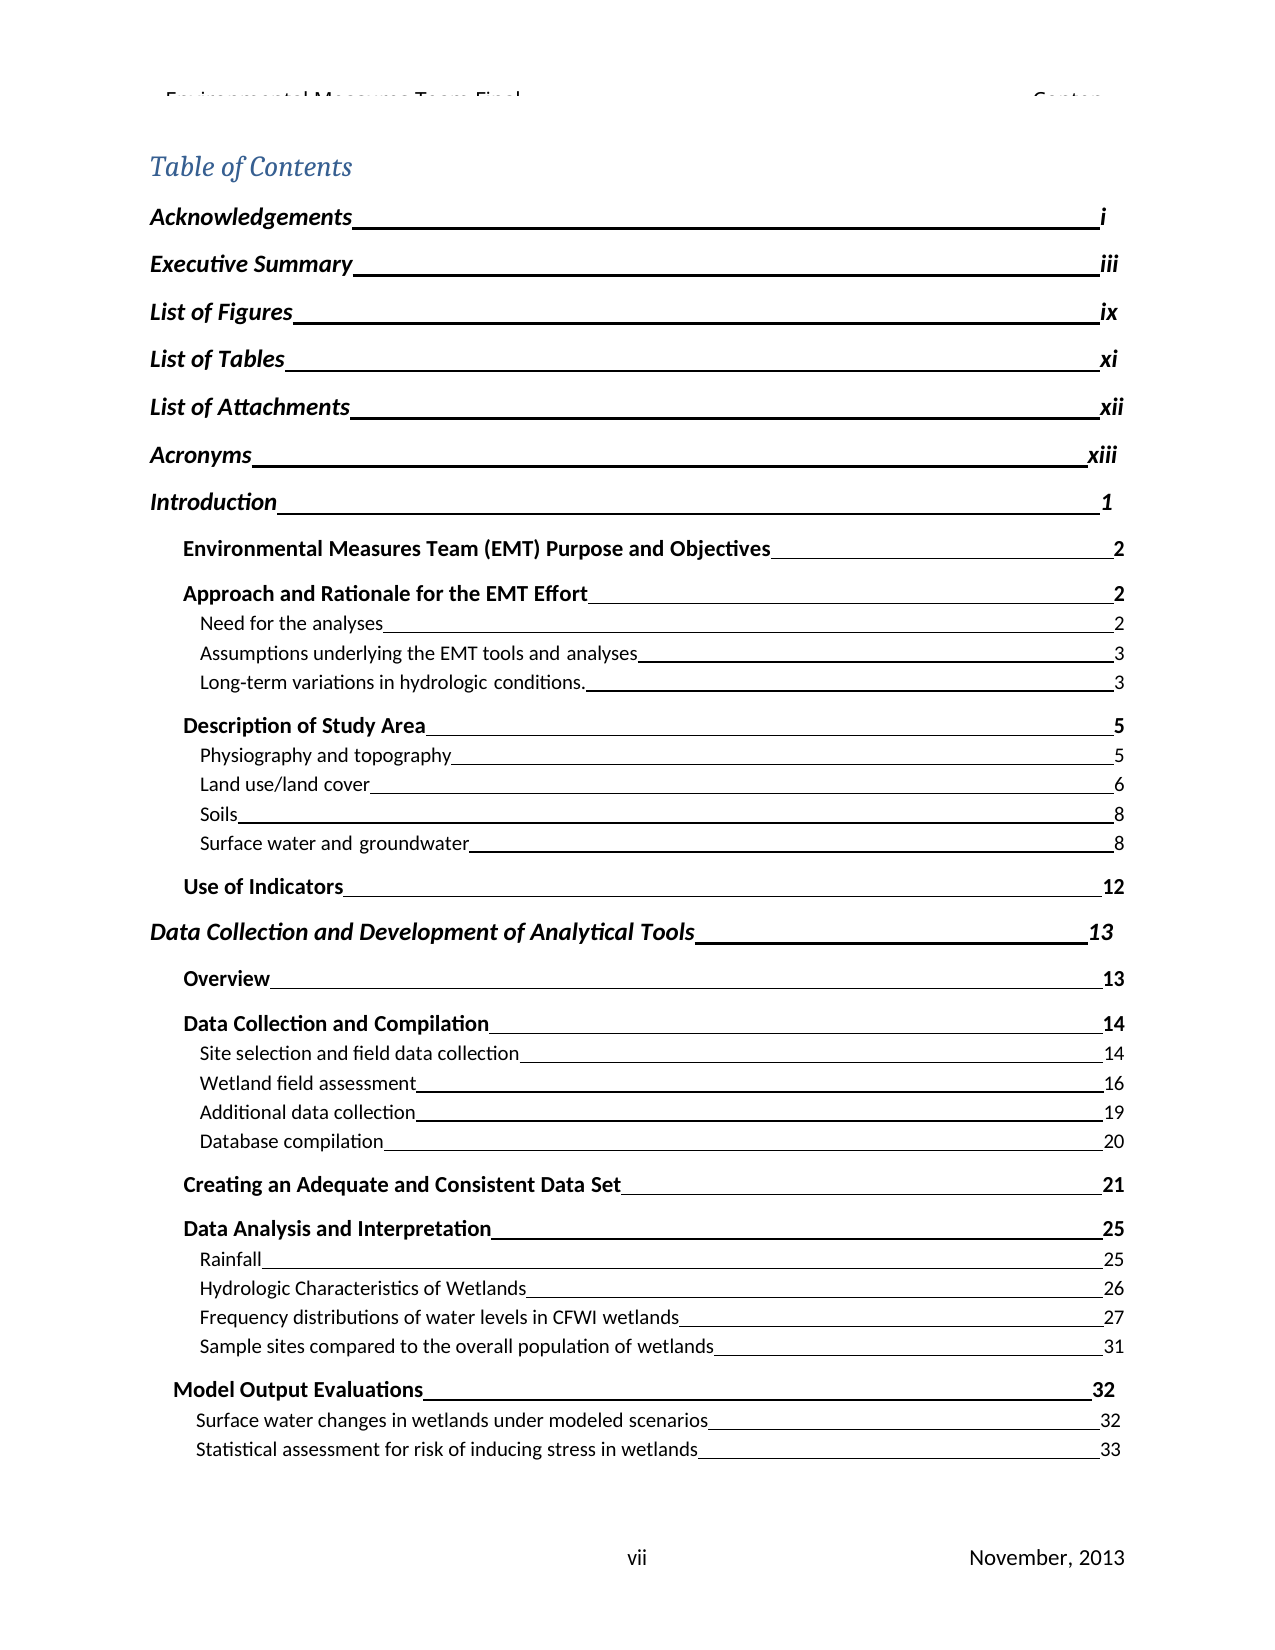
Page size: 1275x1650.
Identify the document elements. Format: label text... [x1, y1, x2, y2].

text Model Output Evaluations 32 Surface water changes in wetlands under modeled scenarios 32 Statistical assessment for risk of inducing stress in wetlands 33 [173, 1376, 1124, 1462]
subtitle Environmental Measures Team (EMT) Purpose and Objectives 2 [139, 534, 1124, 562]
text Data Analysis and Interpretation 25 Rainfall 25 Hydrologic Characteristics of Wetlands 26 Frequency distributions of water levels in CFWI wetlands 27 Sample sites compared to the overall population of wetlands 31 [173, 1214, 1124, 1359]
subtitle Creating an Adequate and Consistent Data Set 21 [139, 1170, 1124, 1198]
text Description of Study Area 5 Physiography and topography 5 Land use/land cover 6 Soils 8 Surface water and groundwater 8 [173, 711, 1124, 855]
text Introduction 1 [150, 486, 1137, 517]
text Table of Contents [150, 150, 1137, 183]
subtitle Acknowledgements i Executive Summary iii List of Figures ix List of Tables xi List of Attachments xii Acronyms xiii [150, 201, 1124, 469]
text Approach and Rationale for the EMT Effort 2 Need for the analyses 2 Assumptions underlying the EMT tools and analyses 3 Long‐term variations in hydrologic conditions. 3 [173, 579, 1124, 694]
subtitle Use of Indicators 12 [139, 872, 1124, 900]
text Overview 13 [139, 964, 1124, 992]
text Data Collection and Compilation 14 Site selection and field data collection 14 Wetland field assessment 16 Additional data collection 19 Database compilation 20 [173, 1009, 1124, 1153]
text vii November, 2013 [627, 1543, 1137, 1571]
text Data Collection and Development of Analytical Tools 13 [150, 916, 1137, 947]
